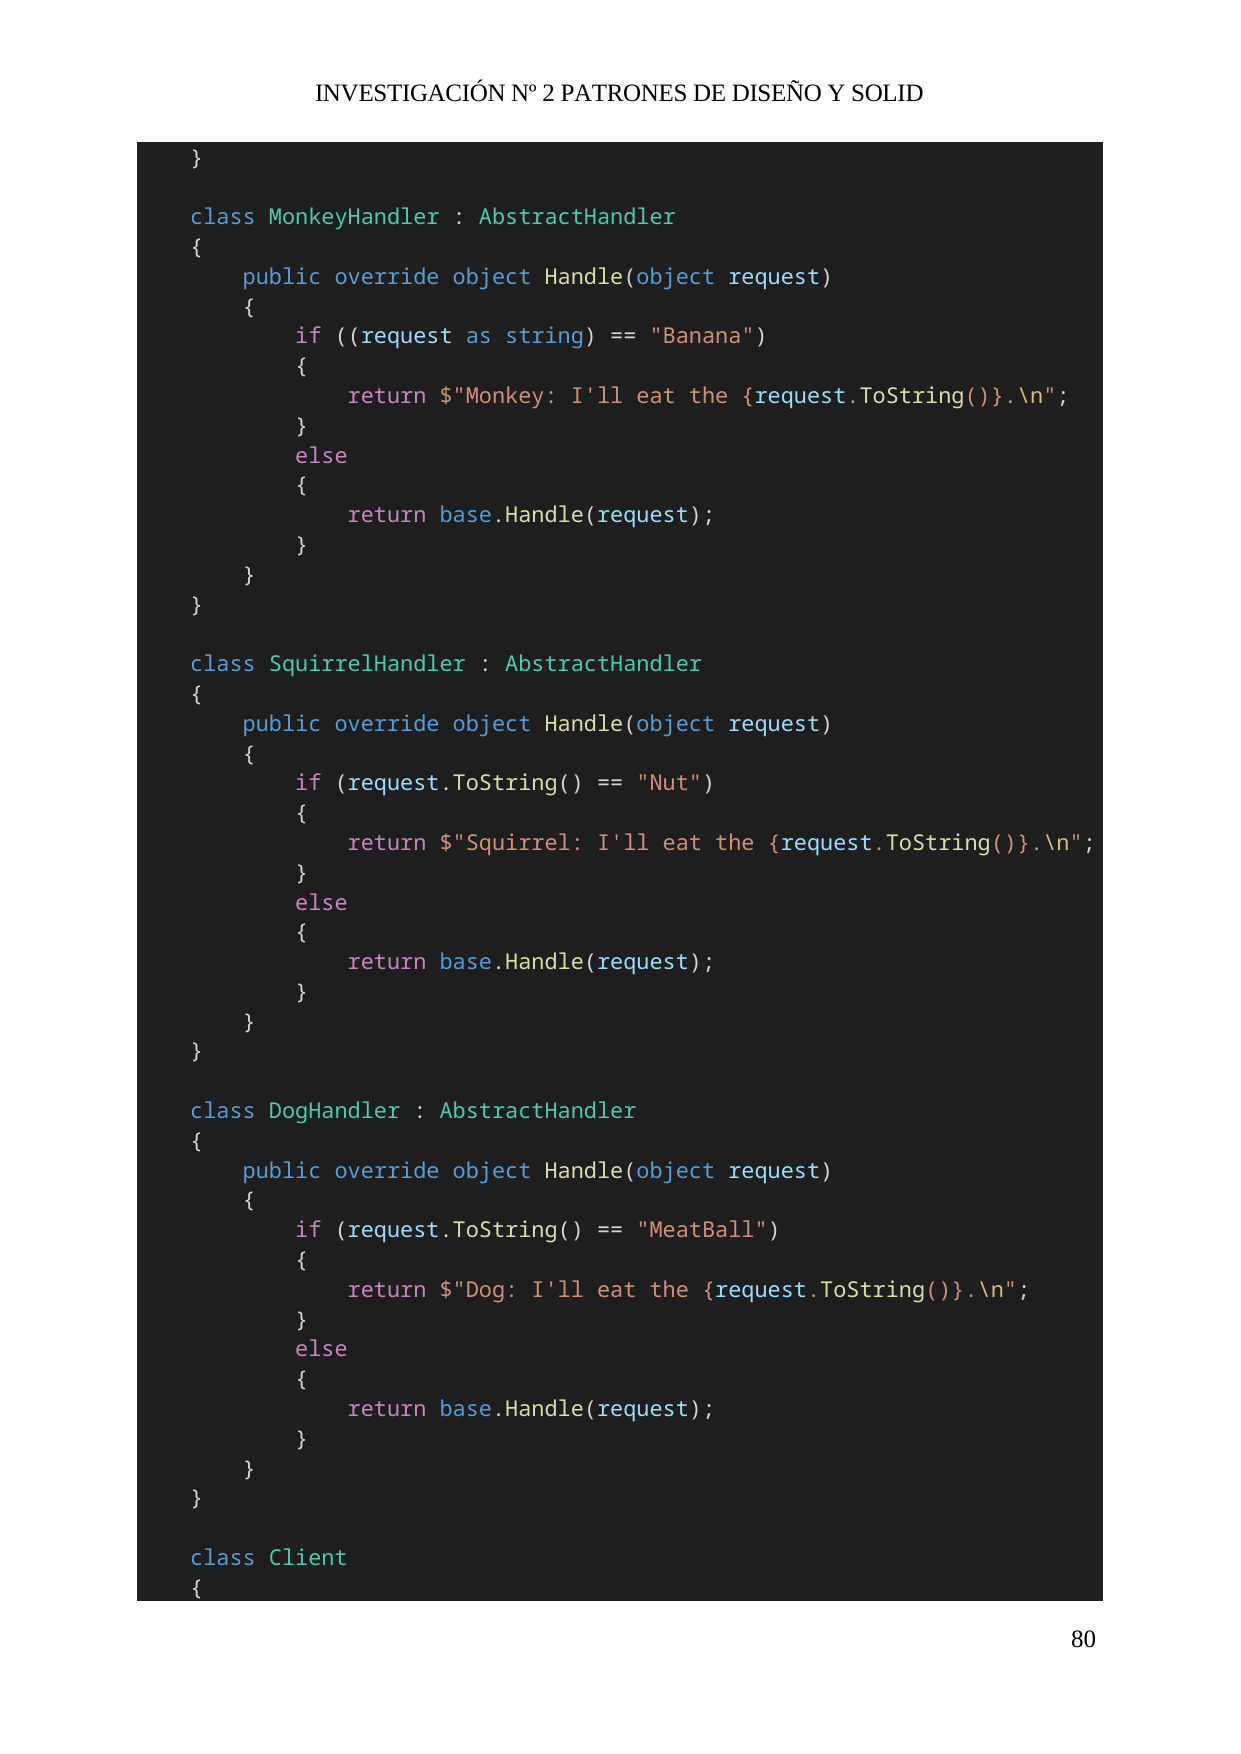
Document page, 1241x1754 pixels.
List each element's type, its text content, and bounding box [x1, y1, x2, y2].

text } [137, 588, 1103, 618]
text class MonkeyHandler : AbstractHandler [137, 201, 1103, 231]
text } [137, 410, 1103, 439]
text else [137, 439, 1103, 469]
text } [137, 857, 1103, 886]
text } [137, 1482, 1103, 1512]
text { [137, 678, 1103, 708]
text } [137, 1423, 1103, 1452]
text else [137, 1333, 1103, 1363]
text { [137, 916, 1103, 946]
text return $"Monkey: I'll eat the {request.ToString()}.\n"; [137, 380, 1103, 410]
text if (request.ToString() == "Nut") [137, 767, 1103, 797]
text } [137, 1303, 1103, 1333]
text { [137, 1125, 1103, 1154]
text class DogHandler : AbstractHandler [137, 1095, 1103, 1125]
text { [137, 291, 1103, 320]
text } [137, 142, 1103, 171]
text else [137, 886, 1103, 916]
text return base.Handle(request); [137, 499, 1103, 529]
text } [137, 559, 1103, 588]
text public override object Handle(object request) [137, 1154, 1103, 1184]
text { [137, 1244, 1103, 1274]
text return base.Handle(request); [137, 1393, 1103, 1423]
text { [137, 350, 1103, 380]
text } [137, 1452, 1103, 1482]
text { [137, 1572, 1103, 1601]
text } [137, 1035, 1103, 1065]
text } [137, 976, 1103, 1006]
text return $"Dog: I'll eat the {request.ToString()}.\n"; [137, 1274, 1103, 1303]
text { [137, 231, 1103, 261]
text class SquirrelHandler : AbstractHandler [137, 648, 1103, 678]
text public override object Handle(object request) [137, 261, 1103, 291]
text { [137, 1363, 1103, 1393]
text { [137, 797, 1103, 827]
text if ((request as string) == "Banana") [137, 320, 1103, 350]
text if (request.ToString() == "MeatBall") [137, 1214, 1103, 1244]
text return base.Handle(request); [137, 946, 1103, 976]
text { [137, 1184, 1103, 1214]
text } [137, 1006, 1103, 1035]
text { [137, 469, 1103, 499]
text } [137, 529, 1103, 559]
text { [137, 737, 1103, 767]
text return $"Squirrel: I'll eat the {request.ToString()}.\n"; [137, 827, 1103, 857]
text class Client [137, 1542, 1103, 1572]
text public override object Handle(object request) [137, 708, 1103, 737]
